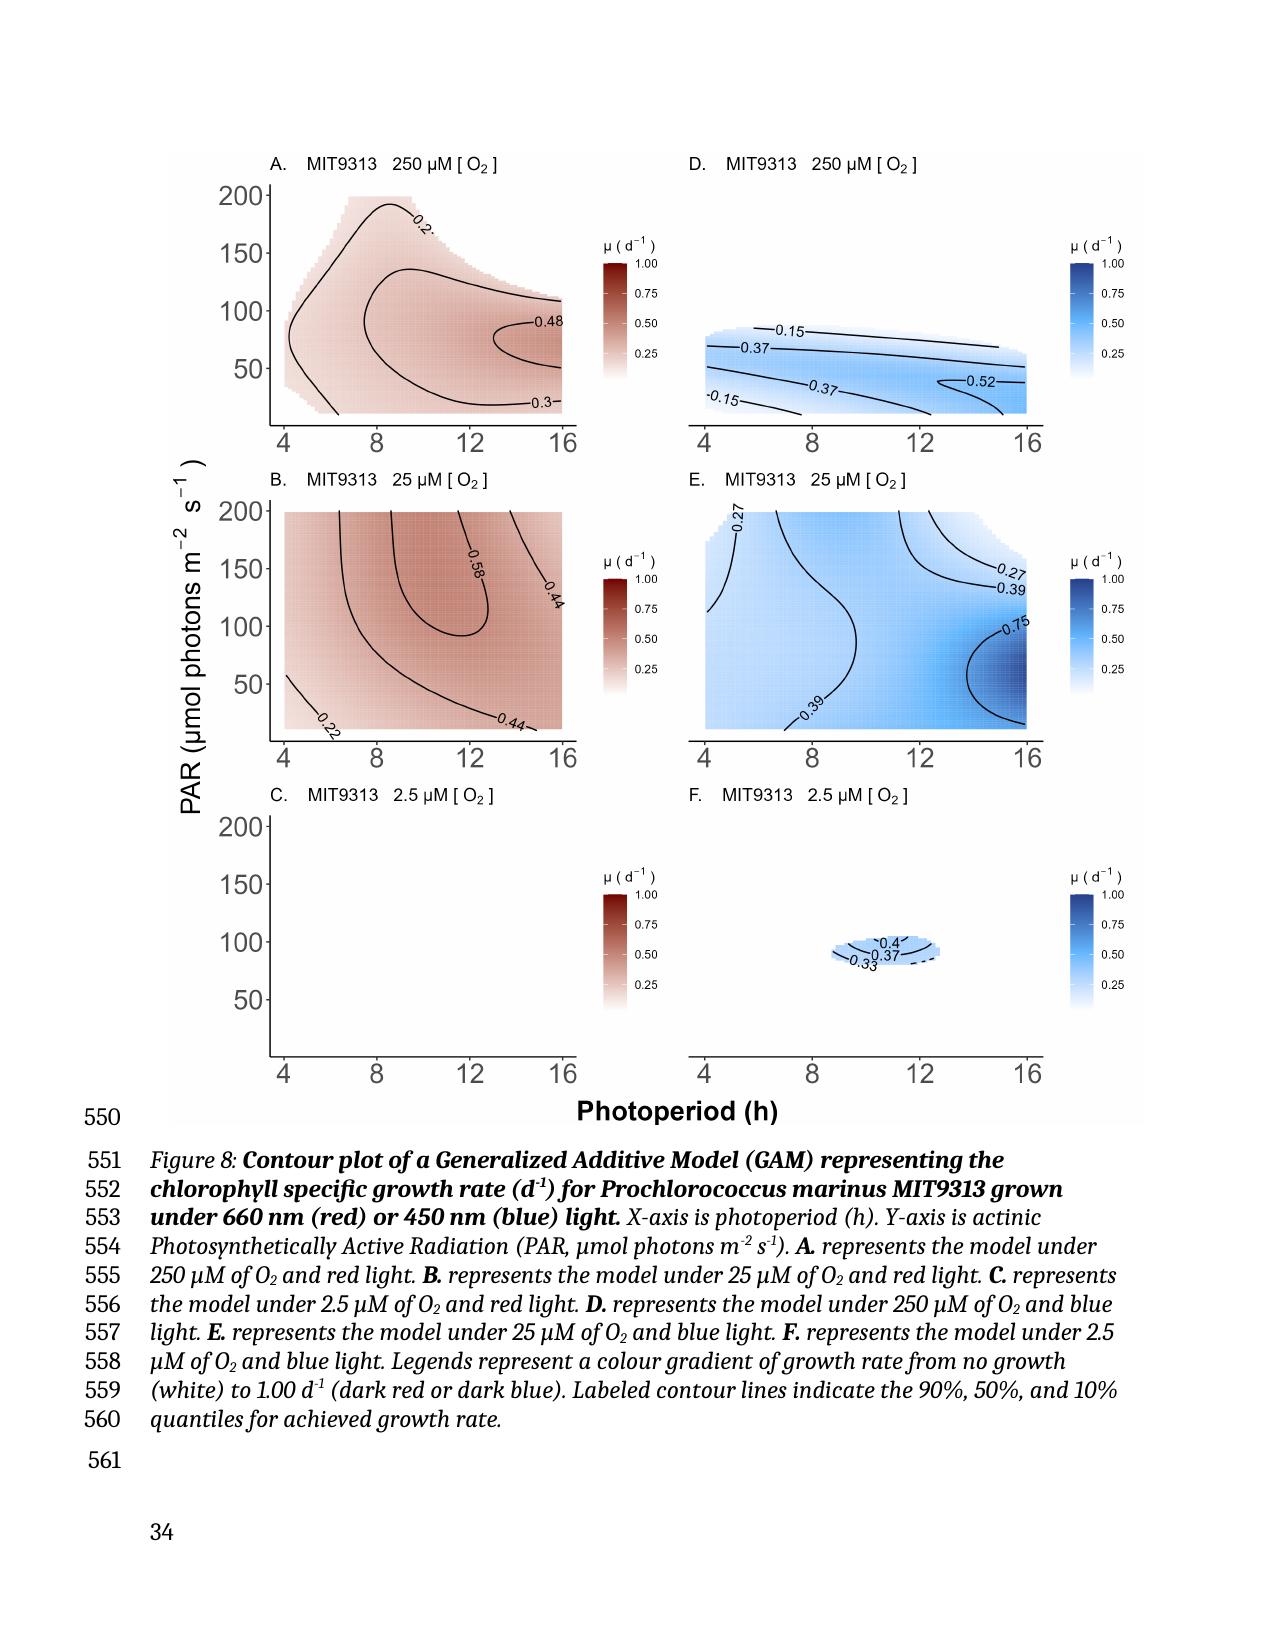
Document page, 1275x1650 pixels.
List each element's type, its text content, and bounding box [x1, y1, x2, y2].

text Figure 8: Contour plot of a Generalized Additive Model (GAM) representing the chlorophyll specific growth rate (d-1) for Prochlorococcus marinus MIT9313 grown under 660 nm (red) or 450 nm (blue) light. X-axis is photoperiod (h). Y-axis is actinic Photosynthetically Active Radiation (PAR, µmol photons m-2 s-1). A. represents the model under 250 µM of O2 and red light. B. represents the model under 25 µM of O2 and red light. C. represents the model under 2.5 µM of O2 and red light. D. represents the model under 250 µM of O2 and blue light. E. represents the model under 25 µM of O2 and blue light. F. represents the model under 2.5 µM of O2 and blue light. Legends represent a colour gradient of growth rate from no growth (white) to 1.00 d-1 (dark red or dark blue). Labeled contour lines indicate the 90%, 50%, and 10% quantiles for achieved growth rate. [150, 1146, 1125, 1433]
picture [168, 150, 1144, 1125]
